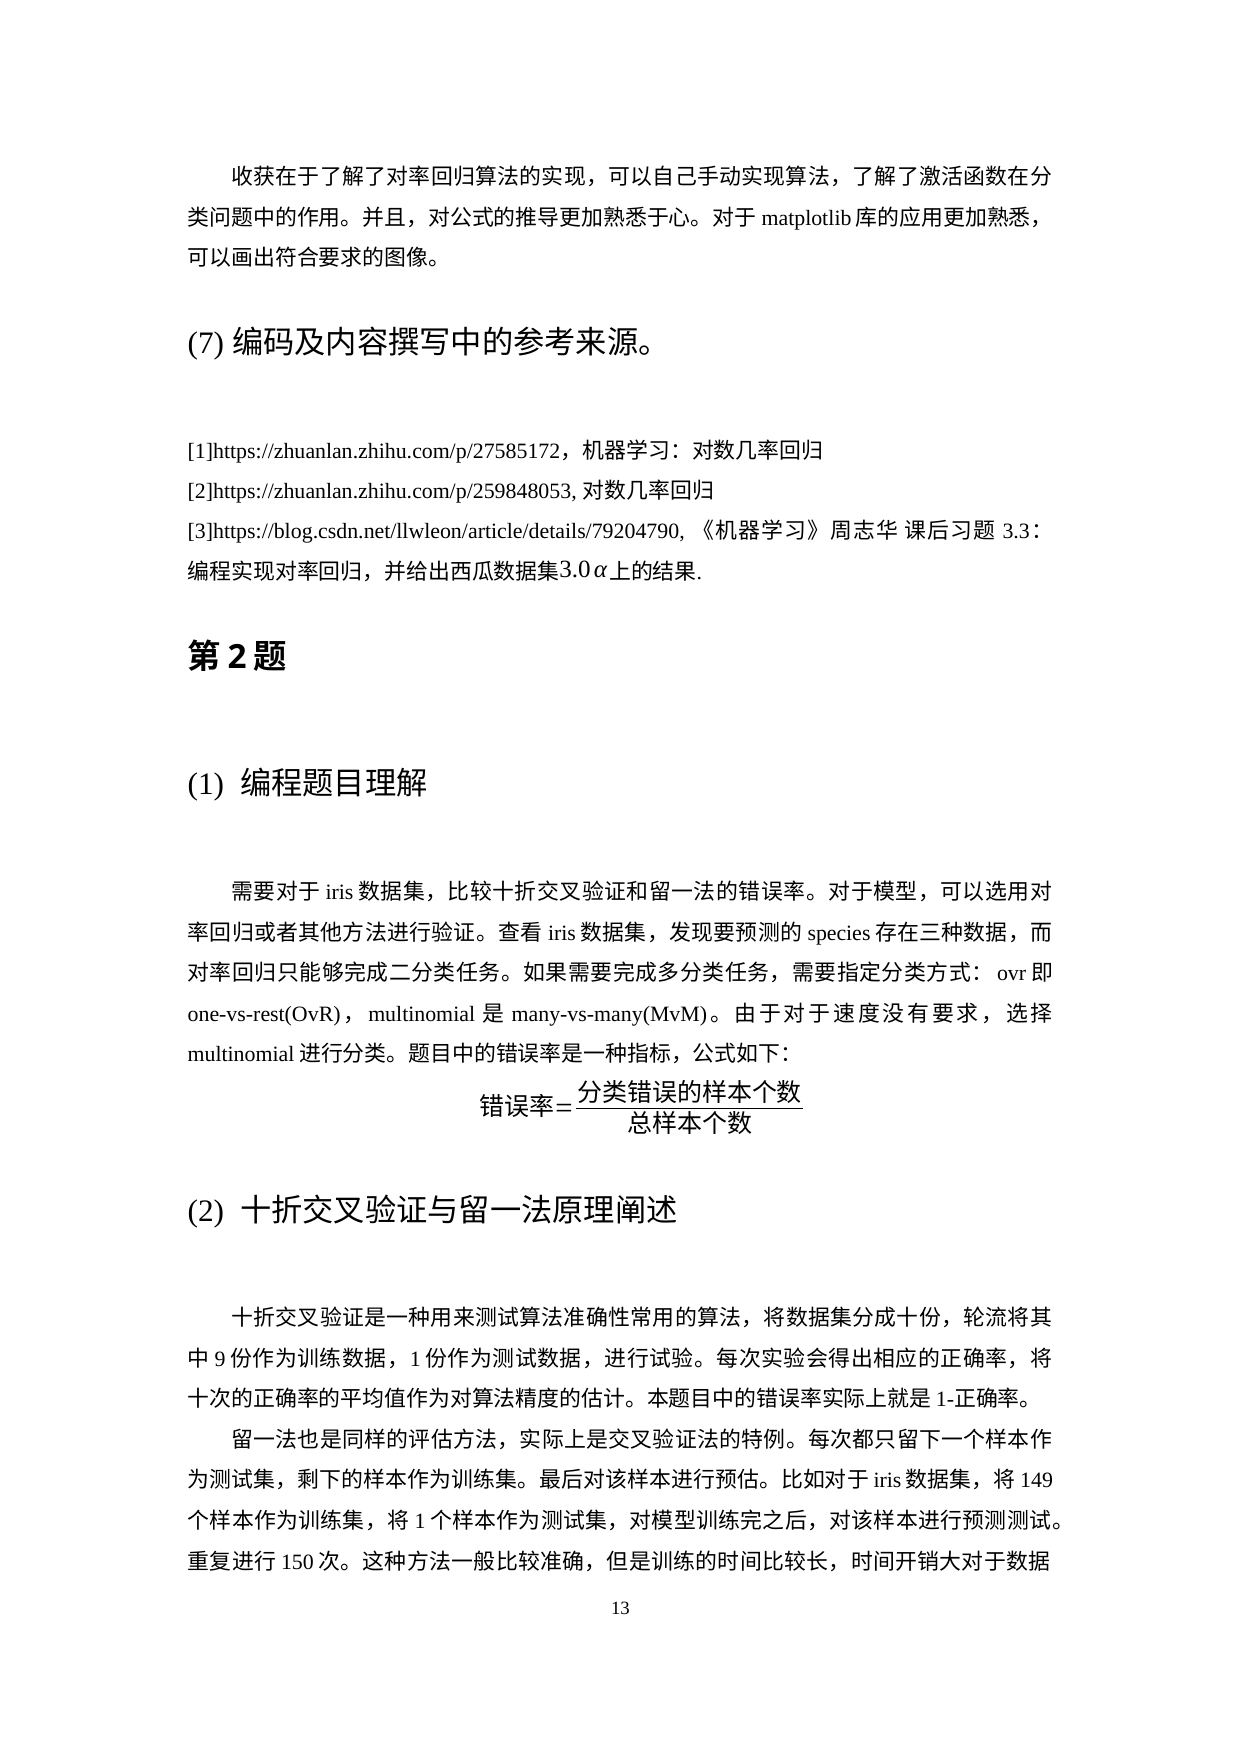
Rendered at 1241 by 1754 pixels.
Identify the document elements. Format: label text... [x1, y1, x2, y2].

text [3]https://blog.csdn.net/llwleon/article/details/79204790, 《机器学习》周志华 课后习题3.3：编程实现对率回归，并给出西瓜数据集上的结果. [187, 513, 1053, 586]
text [187, 1421, 1053, 1576]
subtitle 十折交叉验证与留一法原理阐述 [187, 1175, 1053, 1240]
text 收获在于了解了对率回归算法的实现，可以自己手动实现算法，了解了激活函数在分类问题中的作用。并且，对公式的推导更加熟悉于心。对于matplotlib库的应用更加熟悉，可以画出符合要求的图像。 [187, 158, 1053, 272]
text 需要对于iris数据集，比较十折交叉验证和留一法的错误率。对于模型，可以选用对率回归或者其他方法进行验证。查看iris数据集，发现要预测的species存在三种数据，而对率回归只能够完成二分类任务。如果需要完成多分类任务，需要指定分类方式：ovr即one-vs-rest(OvR)，multinomial是many-vs-many(MvM)。由于对于速度没有要求，选择multinomial进行分类。题目中的错误率是一种指标，公式如下： [187, 873, 1053, 1068]
text [2]https://zhuanlan.zhihu.com/p/259848053, 对数几率回归 [187, 473, 1053, 505]
subtitle 编码及内容撰写中的参考来源。 [187, 307, 1053, 372]
text 十折交叉验证是一种用来测试算法准确性常用的算法，将数据集分成十份，轮流将其中9份作为训练数据，1份作为测试数据，进行试验。每次实验会得出相应的正确率，将十次的正确率的平均值作为对算法精度的估计。本题目中的错误率实际上就是1-正确率。 [187, 1300, 1053, 1413]
subtitle 第2题 [187, 621, 1053, 686]
text [1]https://zhuanlan.zhihu.com/p/27585172，机器学习：对数几率回归 [187, 432, 1053, 465]
subtitle 编程题目理解 [187, 748, 1053, 813]
